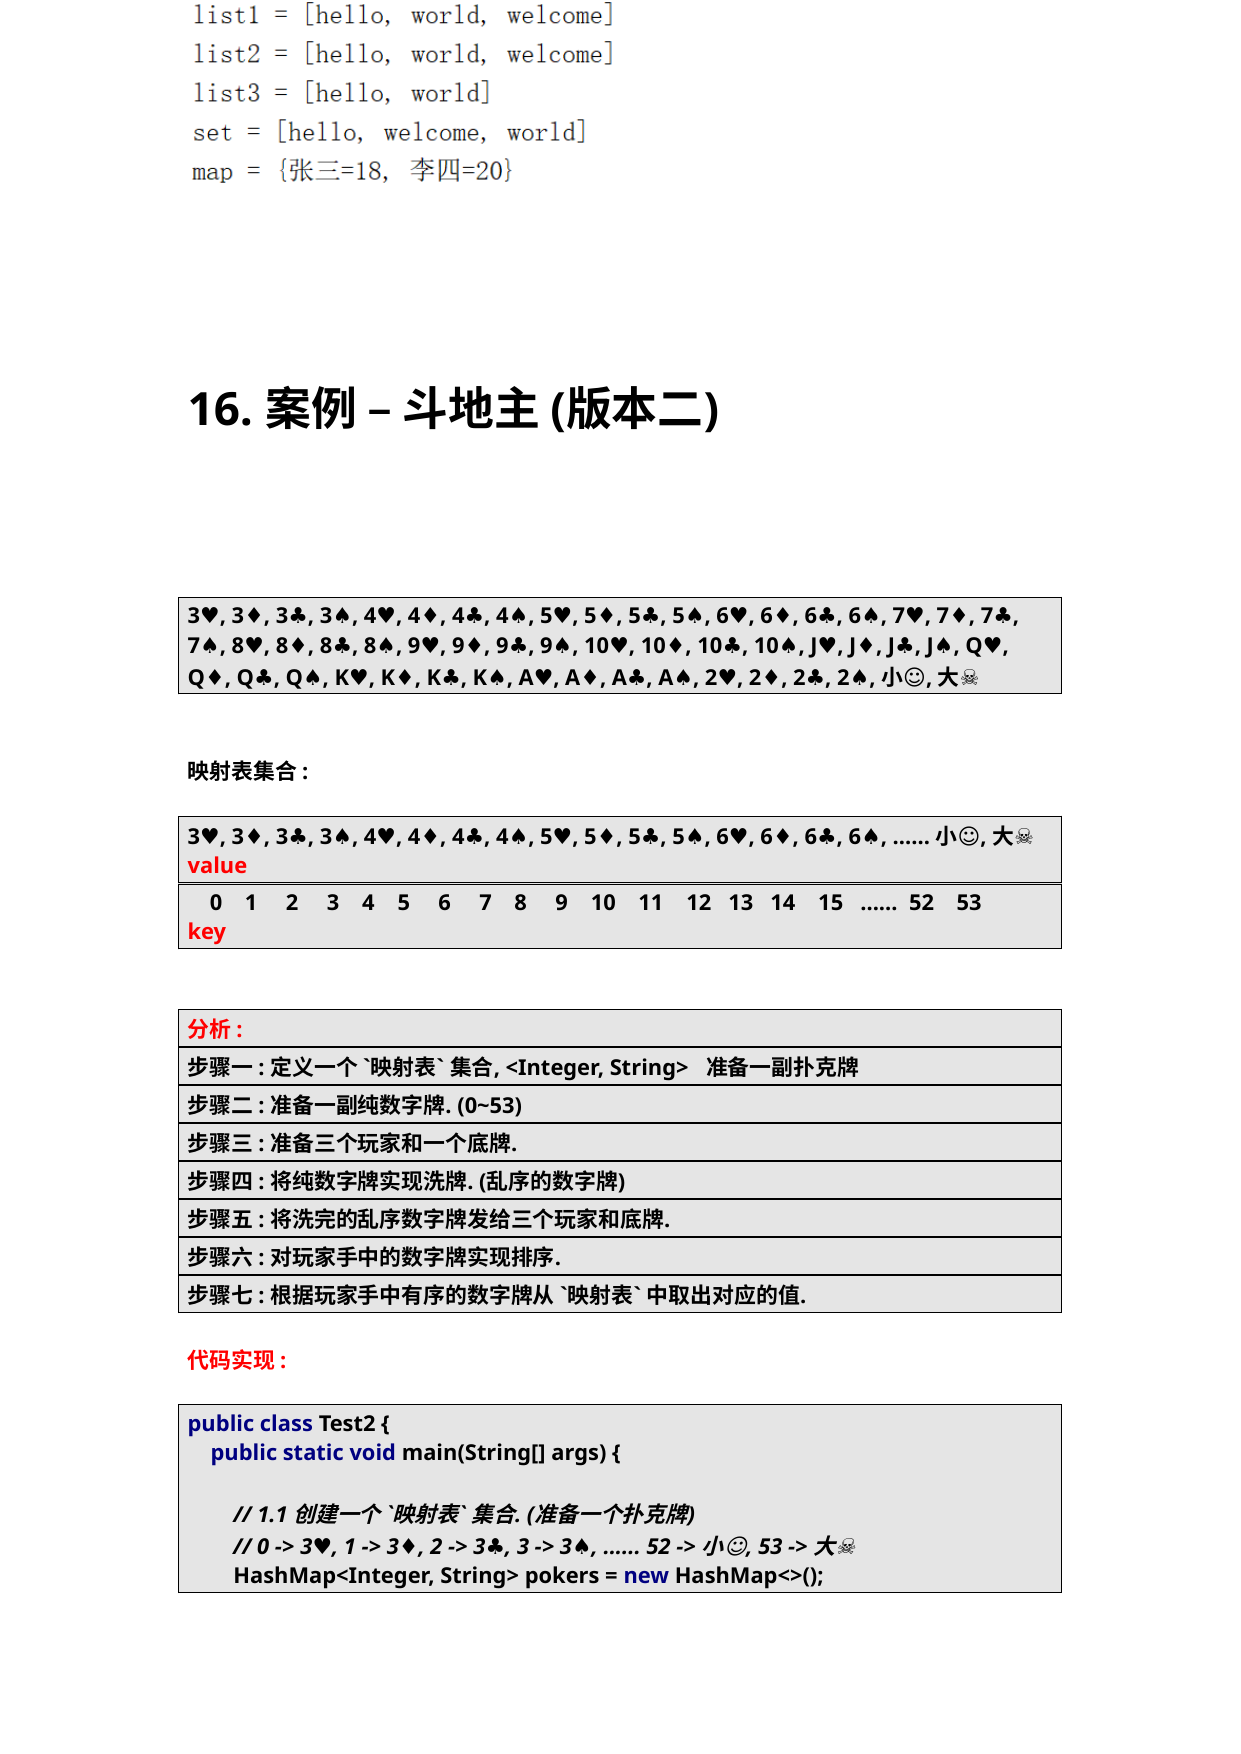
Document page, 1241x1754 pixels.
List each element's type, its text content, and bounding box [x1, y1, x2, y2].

text 步骤四 : 将纯数字牌实现洗牌. (乱序的数字牌) [179, 1162, 1061, 1198]
picture [187, 0, 620, 188]
text 步骤六 : 对玩家手中的数字牌实现排序. [179, 1238, 1061, 1274]
text 步骤七 : 根据玩家手中有序的数字牌从 `映射表` 中取出对应的值. [179, 1276, 1061, 1312]
text 步骤二 : 准备一副纯数字牌. (0~53) [179, 1086, 1061, 1122]
text 步骤三 : 准备三个玩家和一个底牌. [179, 1124, 1061, 1160]
text 3♥, 3♦, 3♣, 3♠, 4♥, 4♦, 4♣, 4♠, 5♥, 5♦, 5♣, 5♠, 6♥, 6♦, 6♣, 6♠, 7♥, 7♦, 7♣, 7♠, 8♥, 8♦, 8♣, 8♠, 9♥, 9♦, 9♣, 9♠, 10♥, 10♦, 10♣, 10♠, J♥, J♦, J♣, J♠, Q♥, Q♦, Q♣, Q♠, K♥, K♦, K♣, K♠, A♥, A♦, A♣, A♠, 2♥, 2♦, 2♣, 2♠, 小☺, 大☠ [179, 598, 1061, 693]
text 代码实现 : [187, 1343, 1053, 1374]
text 分析 : [179, 1010, 1061, 1046]
text 3♥, 3♦, 3♣, 3♠, 4♥, 4♦, 4♣, 4♠, 5♥, 5♦, 5♣, 5♠, 6♥, 6♦, 6♣, 6♠, …… 小☺, 大☠ value [179, 817, 1061, 882]
text 映射表集合 : [187, 754, 1053, 786]
text 步骤五 : 将洗完的乱序数字牌发给三个玩家和底牌. [179, 1200, 1061, 1236]
text 0 1 2 3 4 5 6 7 8 9 10 11 12 13 14 15 …… 52 53 key [179, 885, 1061, 948]
text 步骤一 : 定义一个 `映射表` 集合, <Integer, String> 准备一副扑克牌 [179, 1048, 1061, 1084]
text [179, 1405, 1061, 1592]
subtitle 16. 案例 – 斗地主 (版本二) [187, 372, 1053, 439]
